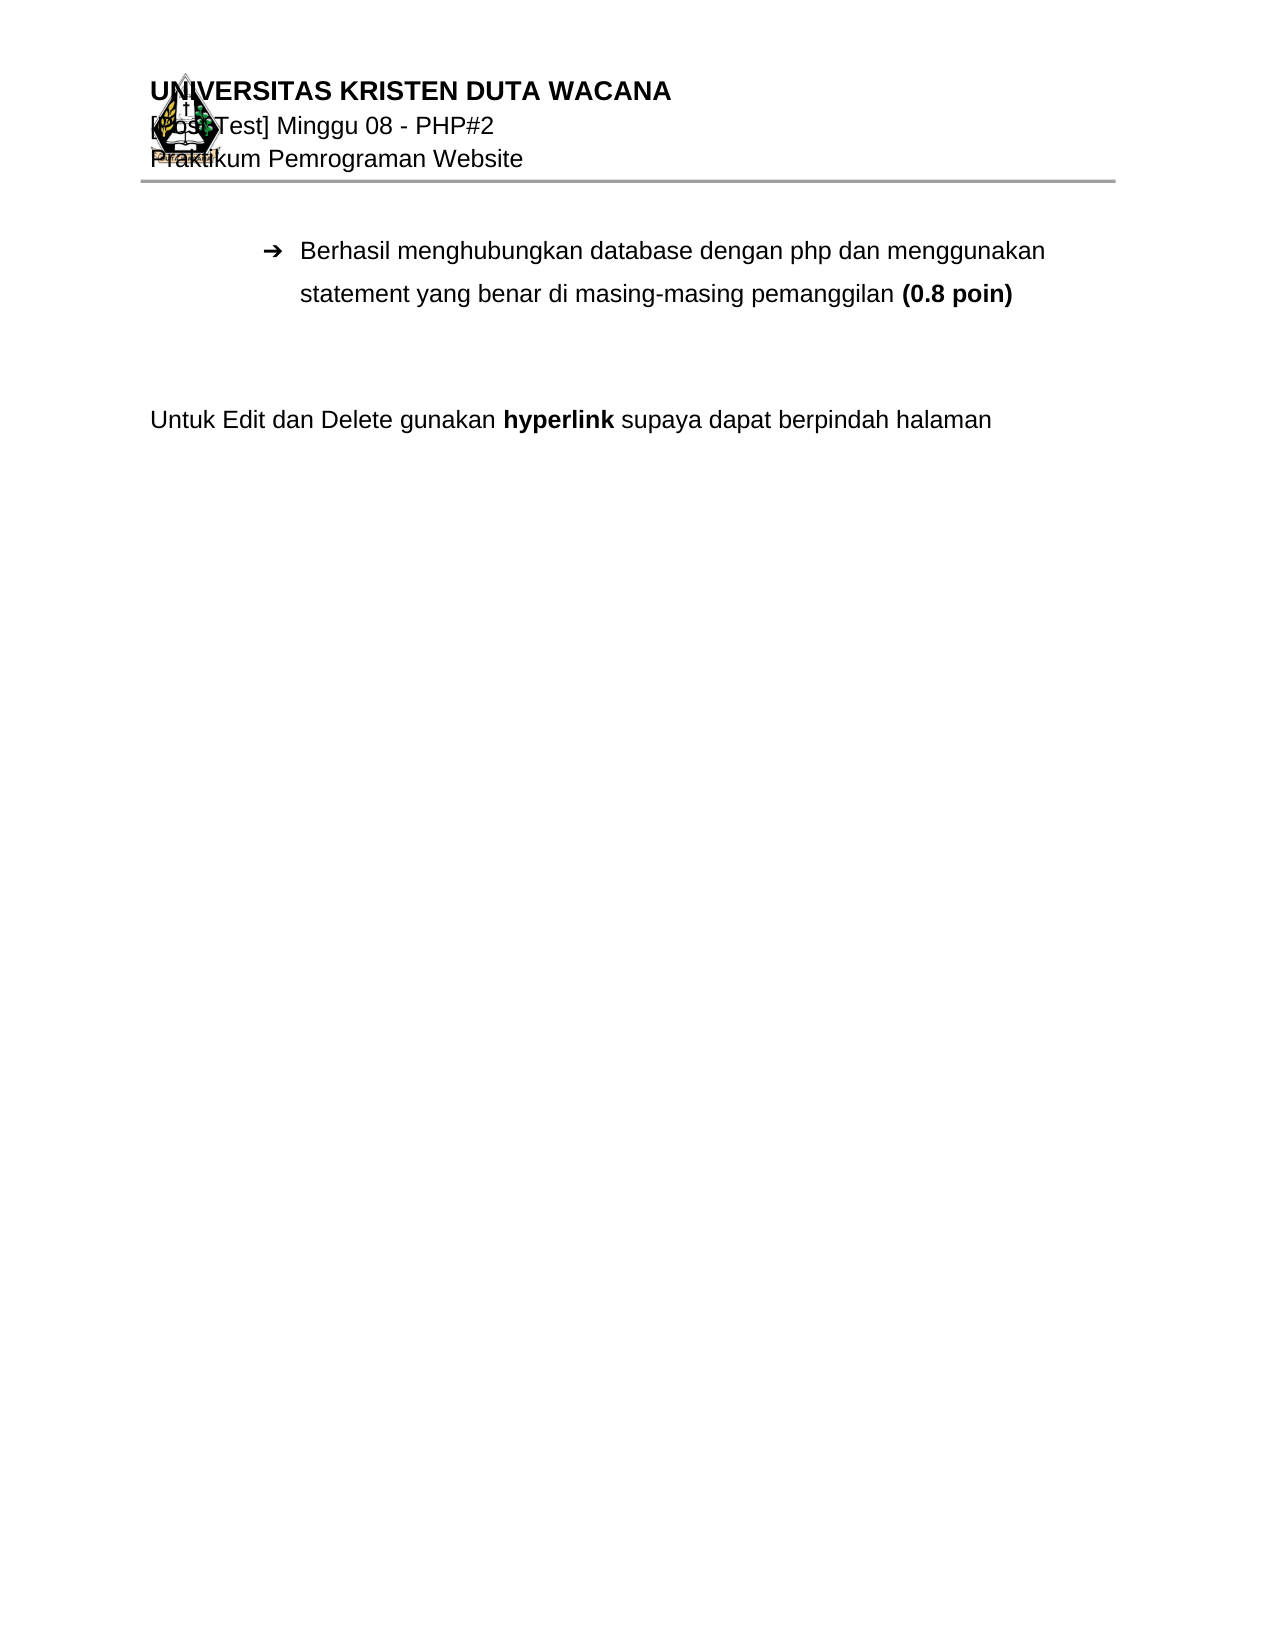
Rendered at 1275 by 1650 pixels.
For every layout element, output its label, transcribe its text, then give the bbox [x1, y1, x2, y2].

picture [221, 155, 226, 164]
text Untuk Edit dan Delete gunakan hyperlink supaya dapat berpindah halaman [150, 405, 1125, 434]
picture [150, 72, 226, 164]
picture [154, 152, 163, 158]
list Berhasil menghubungkan database dengan php dan menggunakan statement yang benar di masing-masing pemanggilan (0.8 poin) [262, 236, 1125, 308]
picture [196, 155, 203, 164]
